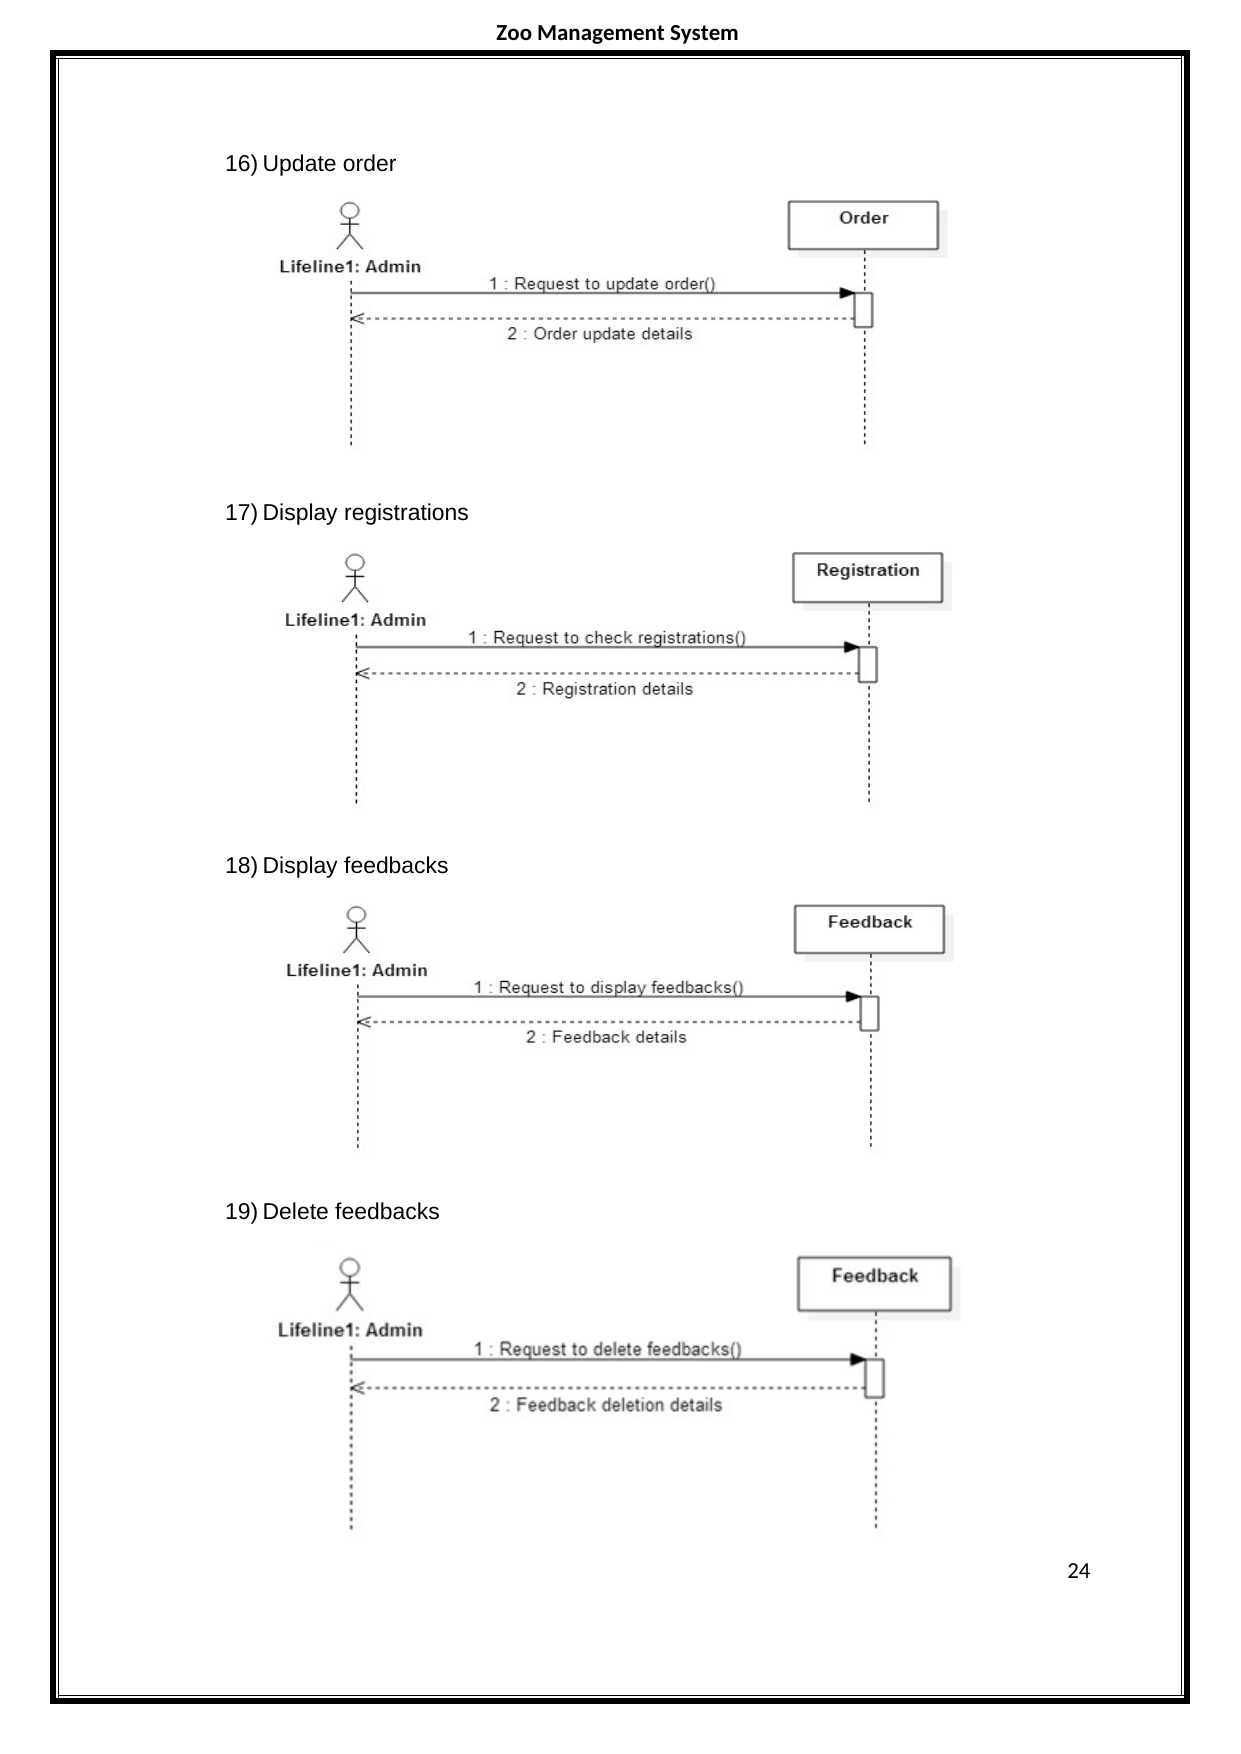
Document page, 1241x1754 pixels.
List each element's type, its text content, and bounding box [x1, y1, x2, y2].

picture [225, 192, 979, 482]
list Display registrations [225, 498, 1090, 525]
list Delete feedbacks [225, 1198, 1090, 1224]
picture [225, 895, 970, 1182]
list Display feedbacks [225, 852, 1090, 879]
picture [225, 1240, 997, 1549]
picture [225, 541, 975, 836]
list Update order [225, 150, 1090, 176]
